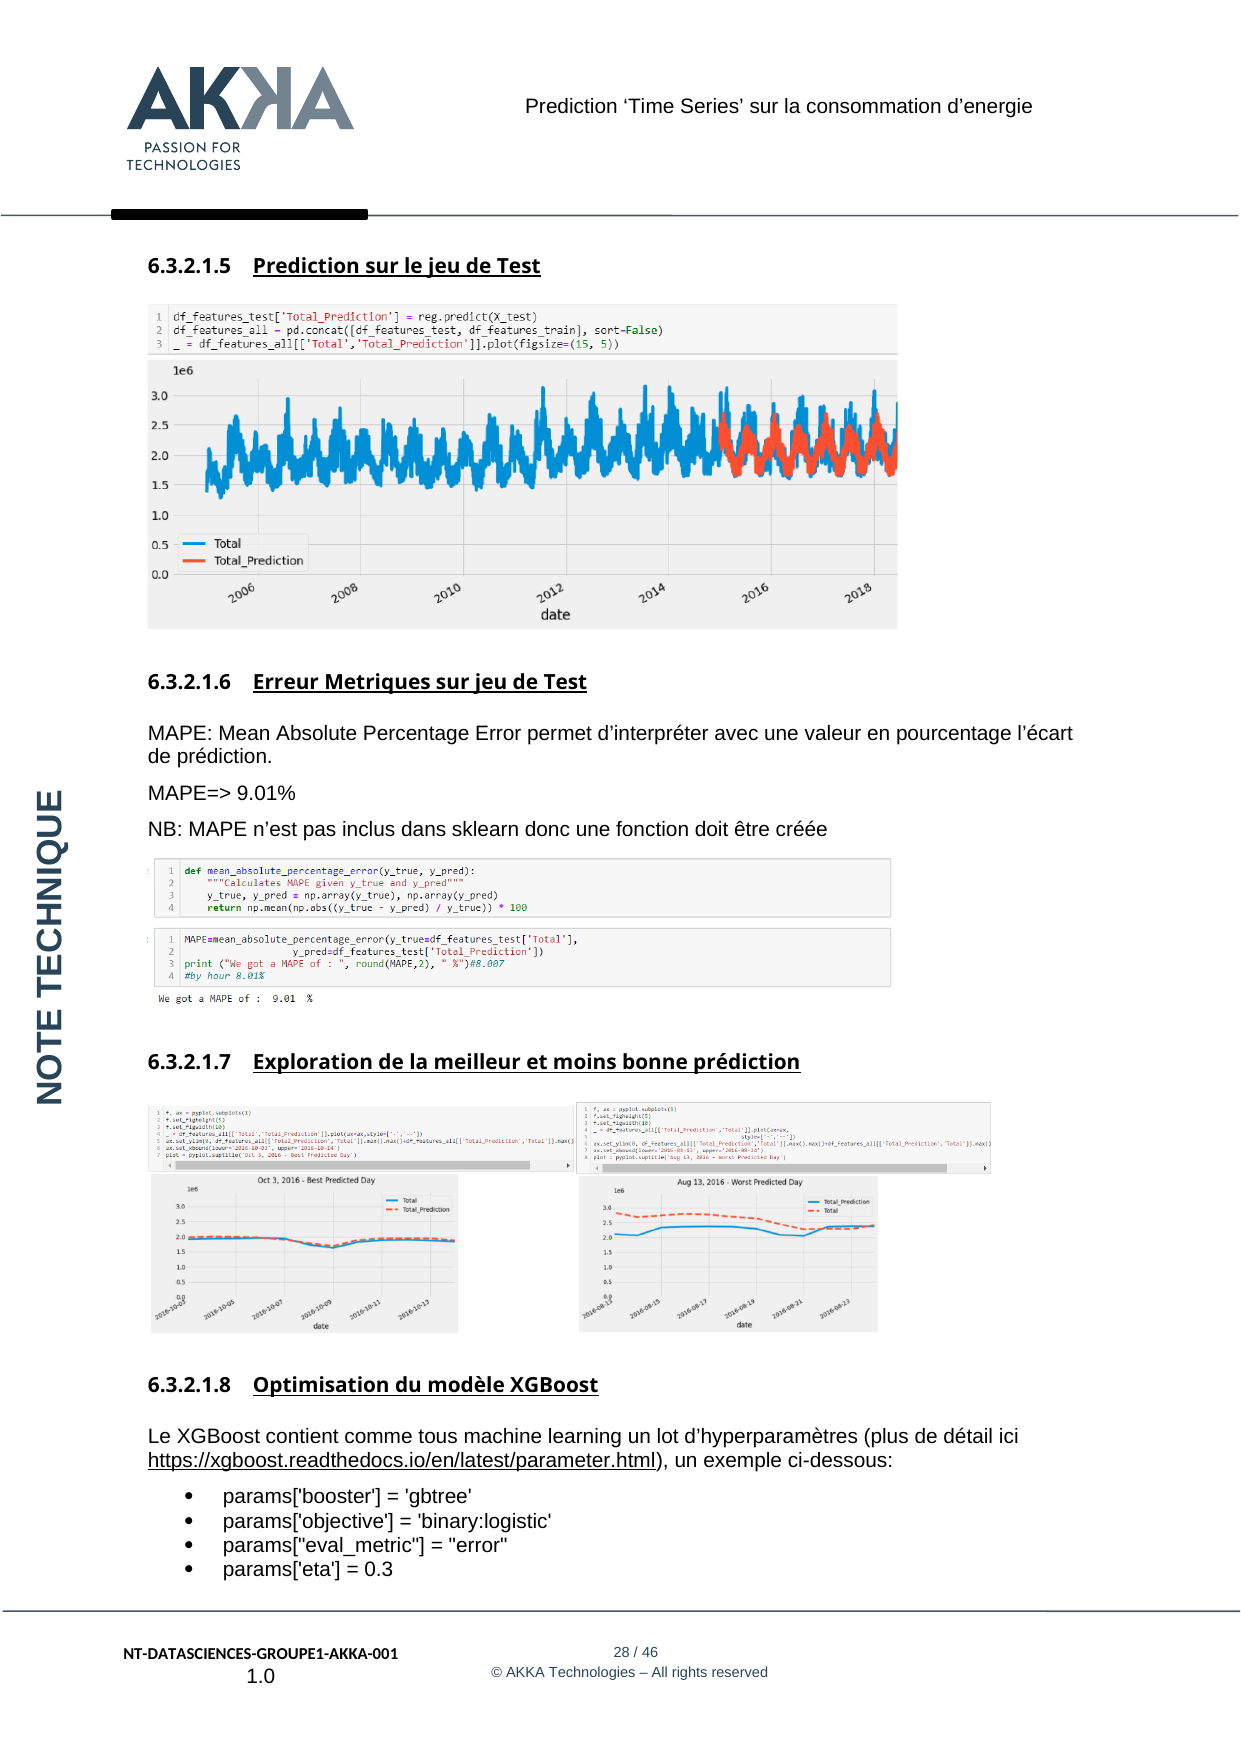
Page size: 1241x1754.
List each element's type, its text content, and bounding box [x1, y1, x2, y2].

list params['objective'] = 'binary:logistic' [185, 1508, 1093, 1532]
picture [147, 853, 898, 1010]
subtitle Erreur Metriques sur jeu de Test [148, 667, 1093, 695]
list params['booster'] = 'gbtree' [185, 1484, 1093, 1508]
text MAPE: Mean Absolute Percentage Error permet d’interpréter avec une valeur en pourcentage l’écart de prédiction. [148, 720, 1093, 768]
picture [147, 304, 898, 630]
subtitle Optimisation du modèle XGBoost [148, 1371, 1093, 1399]
text Le XGBoost contient comme tous machine learning un lot d’hyperparamètres (plus de détail ici https://xgboost.readthedocs.io/en/latest/parameter.html), un exemple ci-dessous: [148, 1424, 1093, 1472]
list params["eval_metric"] = "error" [185, 1532, 1093, 1557]
subtitle Prediction sur le jeu de Test [148, 251, 1093, 279]
list params['eta'] = 0.3 [185, 1557, 1093, 1581]
text MAPE=> 9.01% [148, 781, 1093, 805]
picture [119, 56, 355, 176]
text NB: MAPE n’est pas inclus dans sklearn donc une fonction doit être créée [148, 817, 1093, 841]
subtitle Exploration de la meilleur et moins bonne prédiction [148, 1047, 1093, 1076]
picture [147, 1101, 992, 1333]
